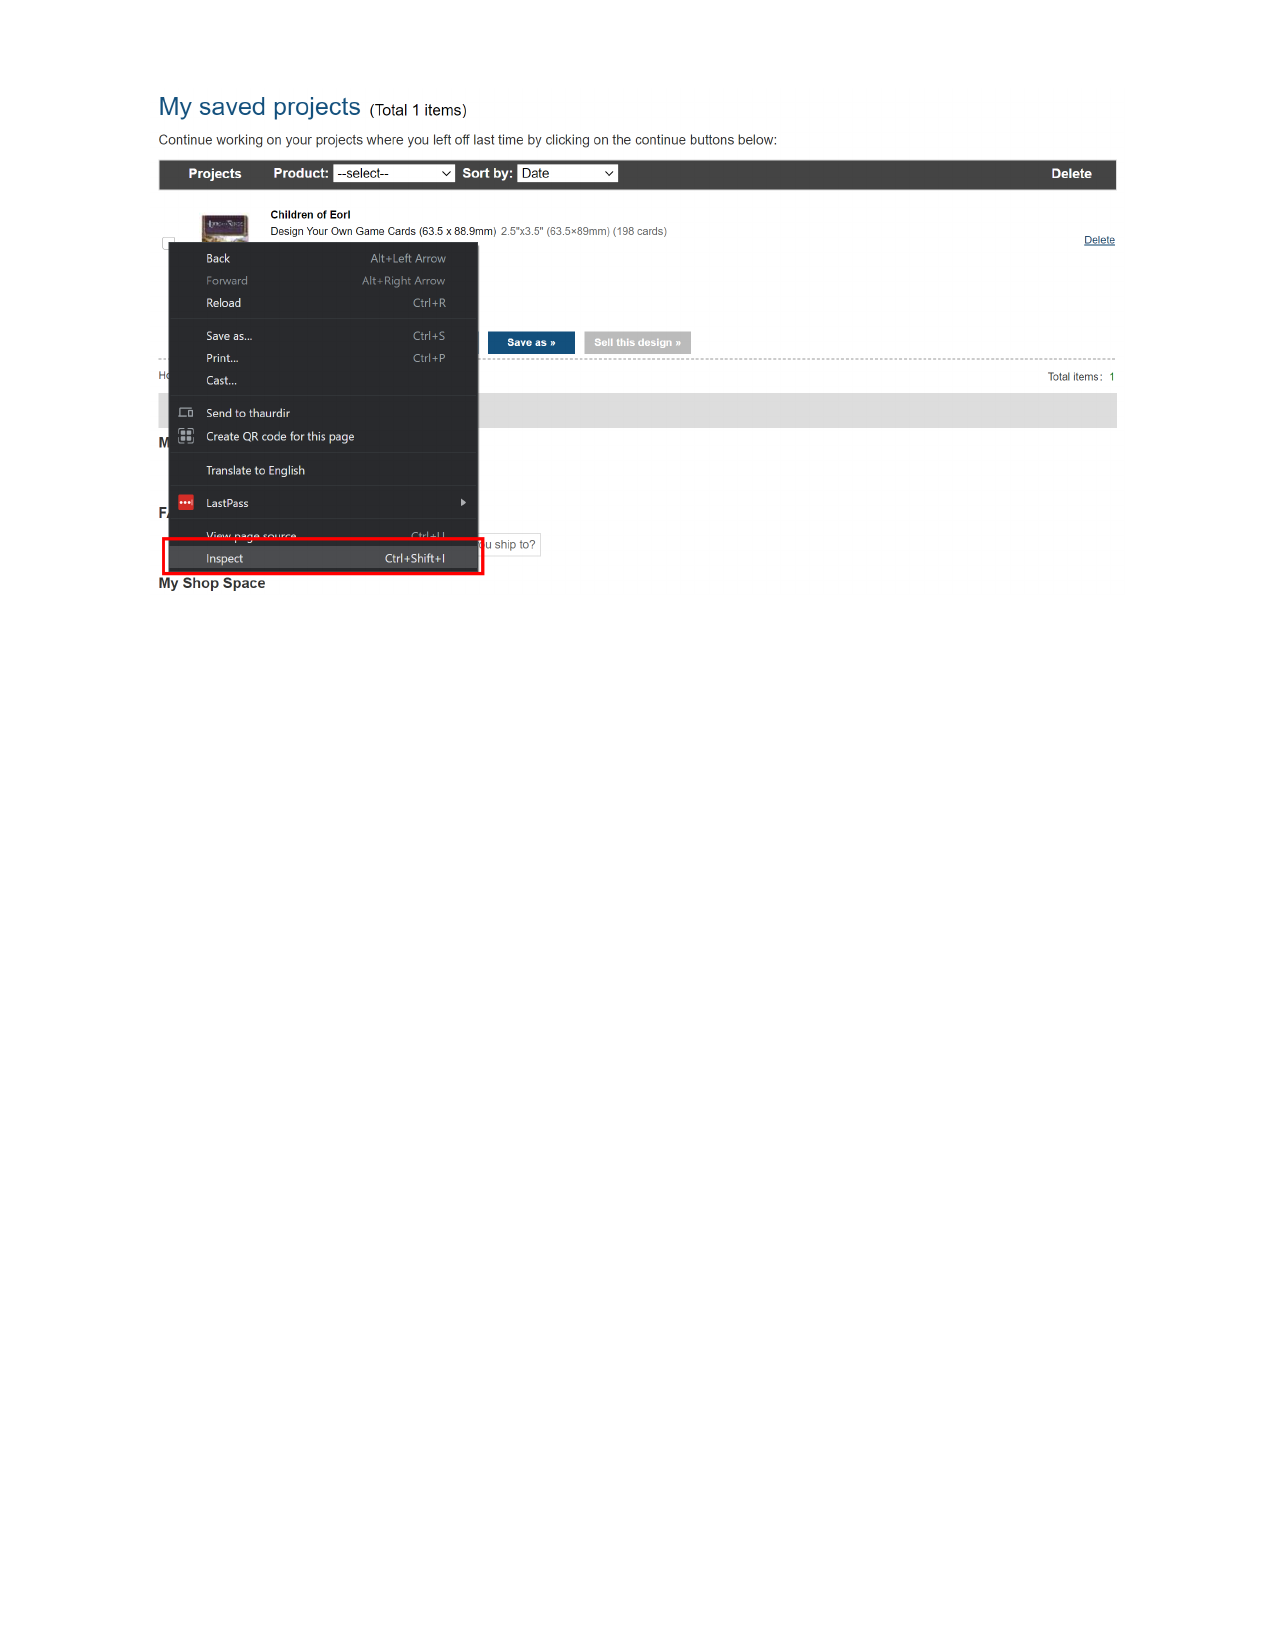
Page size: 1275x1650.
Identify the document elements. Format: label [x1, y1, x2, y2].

picture [150, 88, 1125, 595]
